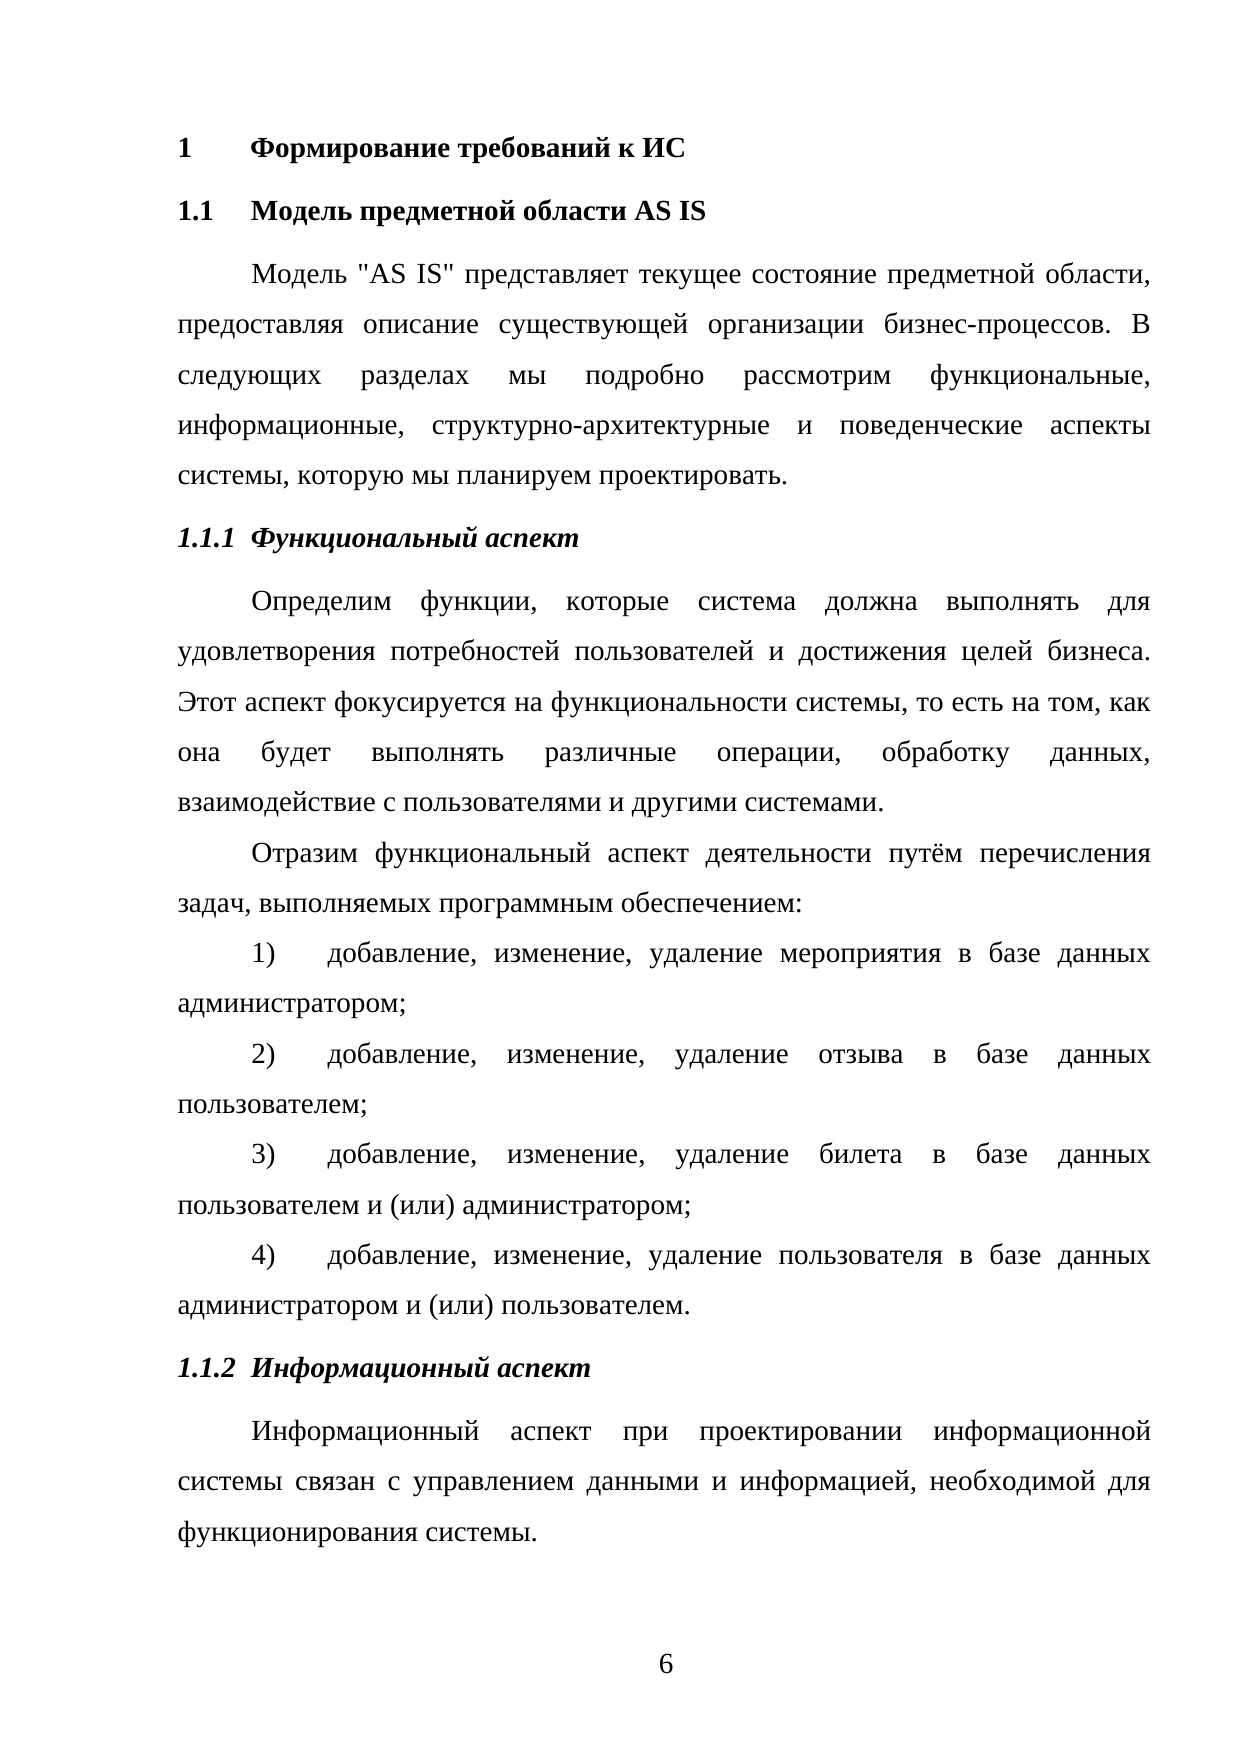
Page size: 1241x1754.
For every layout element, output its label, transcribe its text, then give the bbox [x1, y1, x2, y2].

subtitle 1 Формирование требований к ИС [177, 131, 1152, 164]
list добавление, изменение, удаление билета в базе данных пользователем и (или) администратором; [177, 1137, 1152, 1220]
text Информационный аспект при проектировании информационной системы связан с управлением данными и информацией, необходимой для функционирования системы. [177, 1413, 1152, 1547]
subtitle 1.1.1 Функциональный аспект [177, 520, 1152, 554]
list добавление, изменение, удаление отзыва в базе данных пользователем; [177, 1036, 1152, 1120]
list добавление, изменение, удаление пользователя в базе данных администратором и (или) пользователем. [177, 1237, 1152, 1321]
text Отразим функциональный аспект деятельности путём перечисления задач, выполняемых программным обеспечением: [177, 835, 1152, 918]
subtitle 1.1.2 Информационный аспект [177, 1350, 1152, 1384]
subtitle 1.1 Модель предметной области AS IS [177, 193, 1152, 227]
text Определим функции, которые система должна выполнять для удовлетворения потребностей пользователей и достижения целей бизнеса. Этот аспект фокусируется на функциональности системы, то есть на том, как она будет выполнять различные операции, обработку данных, взаимодействие с пользователями и другими системами. [177, 583, 1152, 818]
list добавление, изменение, удаление мероприятия в базе данных администратором; [177, 935, 1152, 1019]
text Модель "AS IS" представляет текущее состояние предметной области, предоставляя описание существующей организации бизнес-процессов. В следующих разделах мы подробно рассмотрим функциональные, информационные, структурно-архитектурные и поведенческие аспекты системы, которую мы планируем проектировать. [177, 256, 1152, 491]
